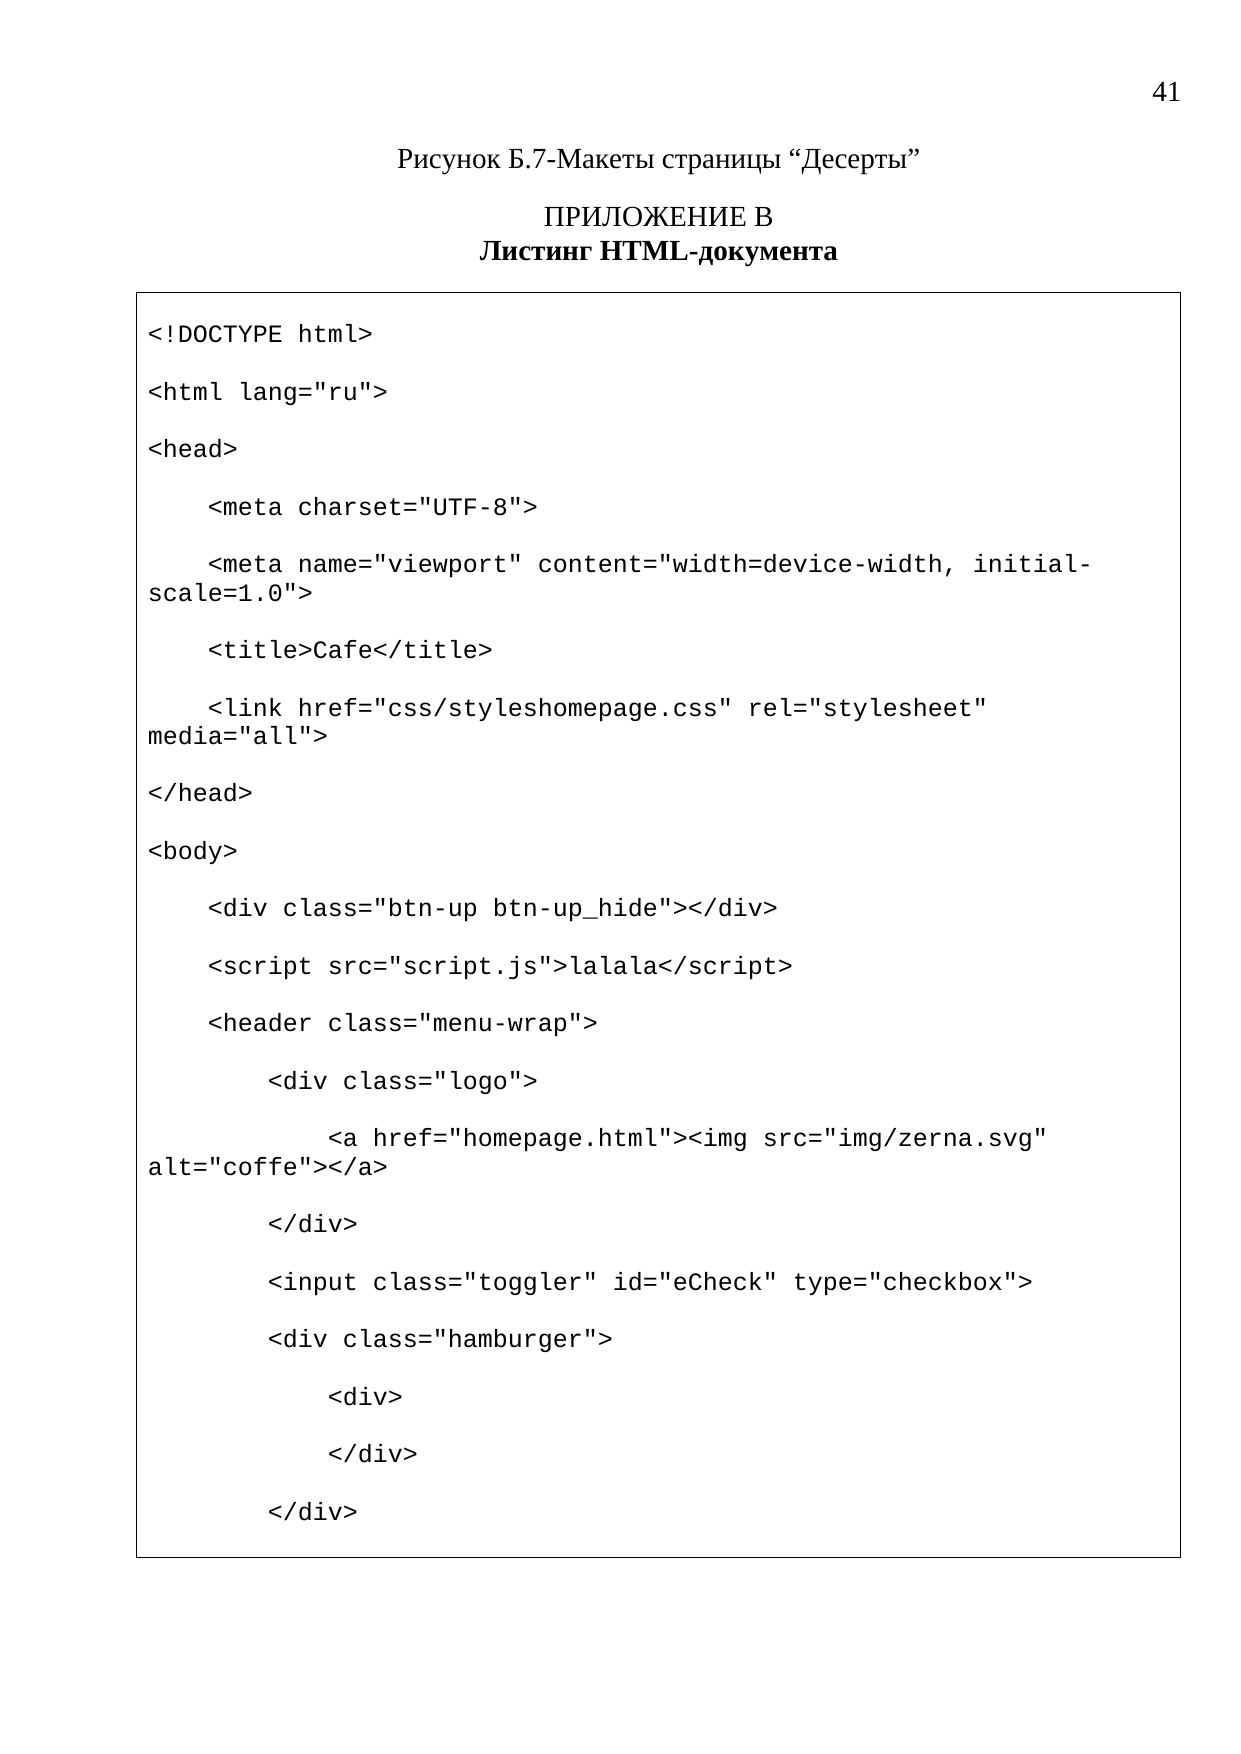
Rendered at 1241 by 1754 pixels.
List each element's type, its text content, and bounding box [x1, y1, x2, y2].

text Листинг HTML-документа [62, 233, 1181, 267]
text Рисунок Б.7-Макеты страницы “Десерты” [136, 141, 1181, 174]
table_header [137, 293, 1180, 1557]
text ПРИЛОЖЕНИЕ В [62, 199, 1181, 233]
